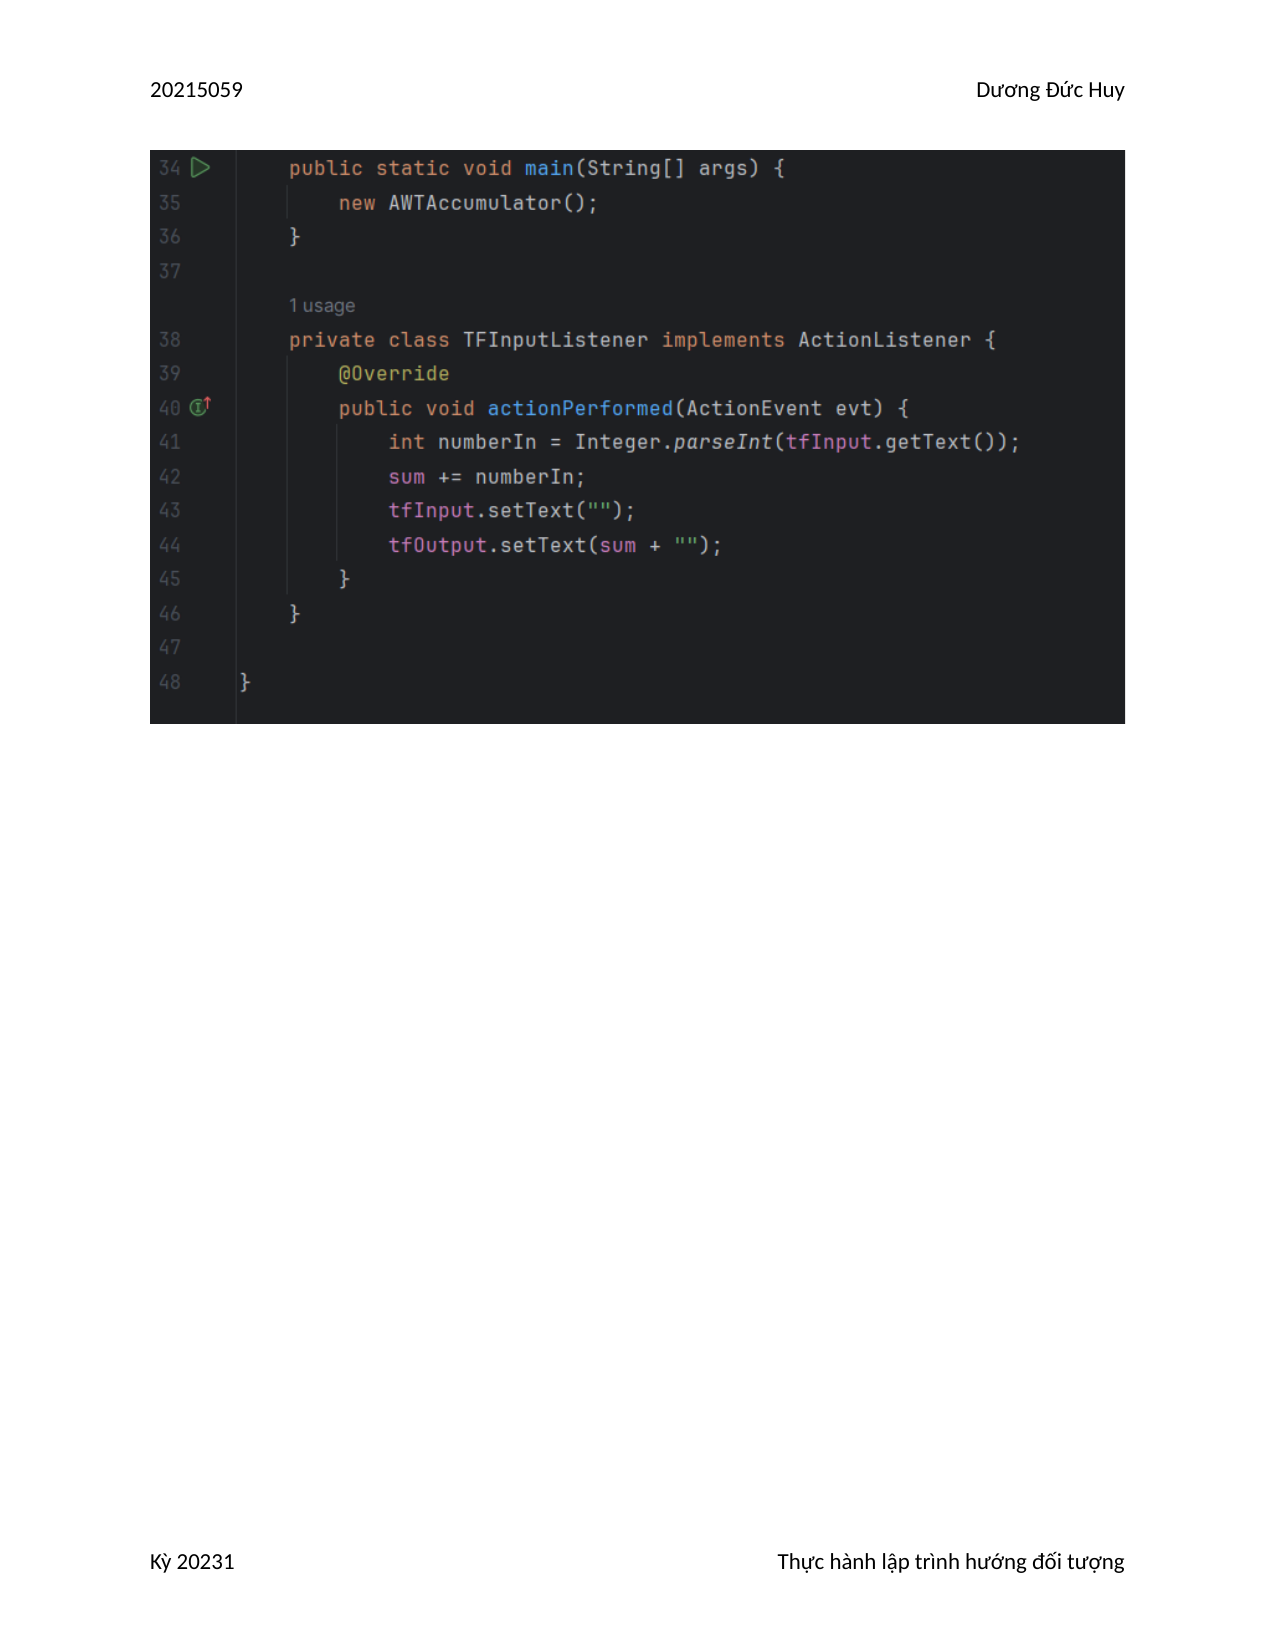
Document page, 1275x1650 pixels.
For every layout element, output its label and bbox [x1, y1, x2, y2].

picture [150, 150, 1125, 724]
